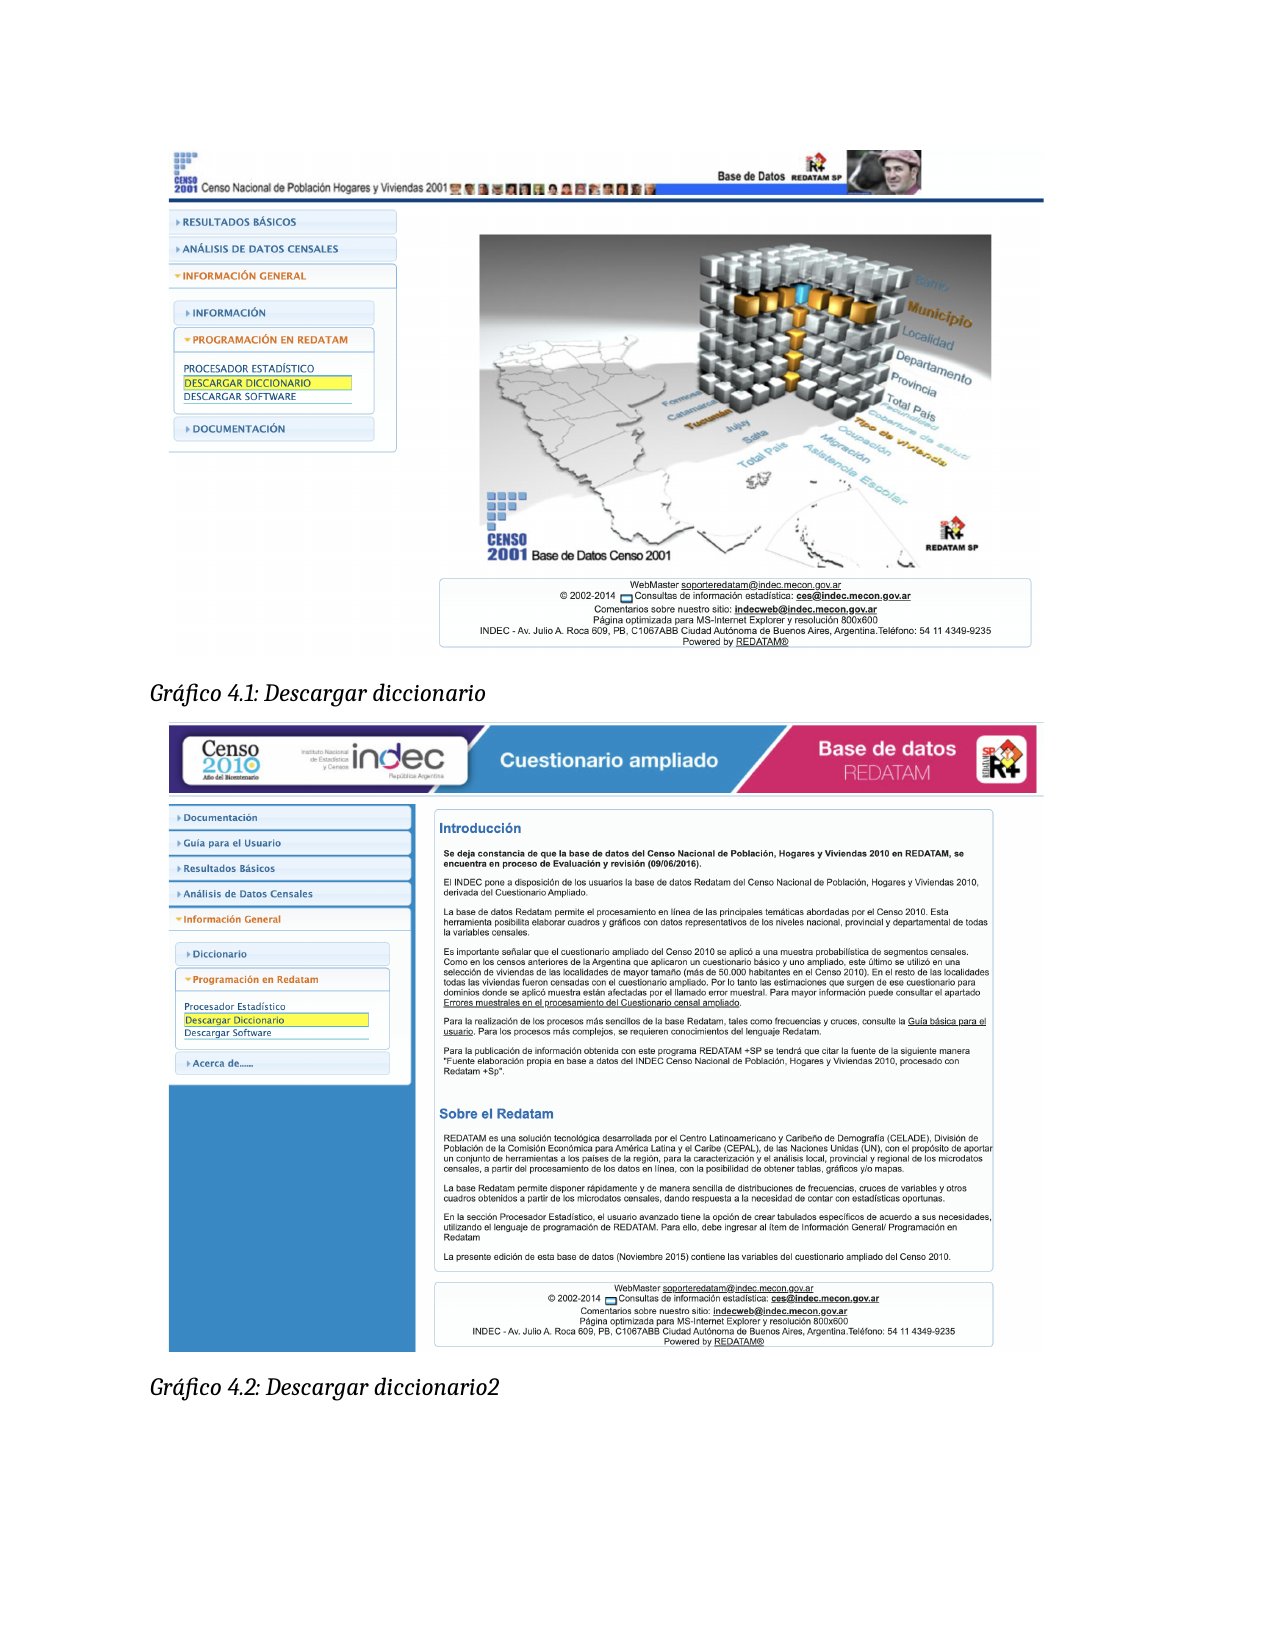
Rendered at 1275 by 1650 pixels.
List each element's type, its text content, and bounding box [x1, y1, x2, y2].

picture [168, 150, 1044, 659]
picture [168, 720, 1044, 1352]
text Gráfico 4.1: Descargar diccionario [150, 679, 1125, 708]
text Gráfico 4.2: Descargar diccionario2 [150, 1372, 1125, 1401]
